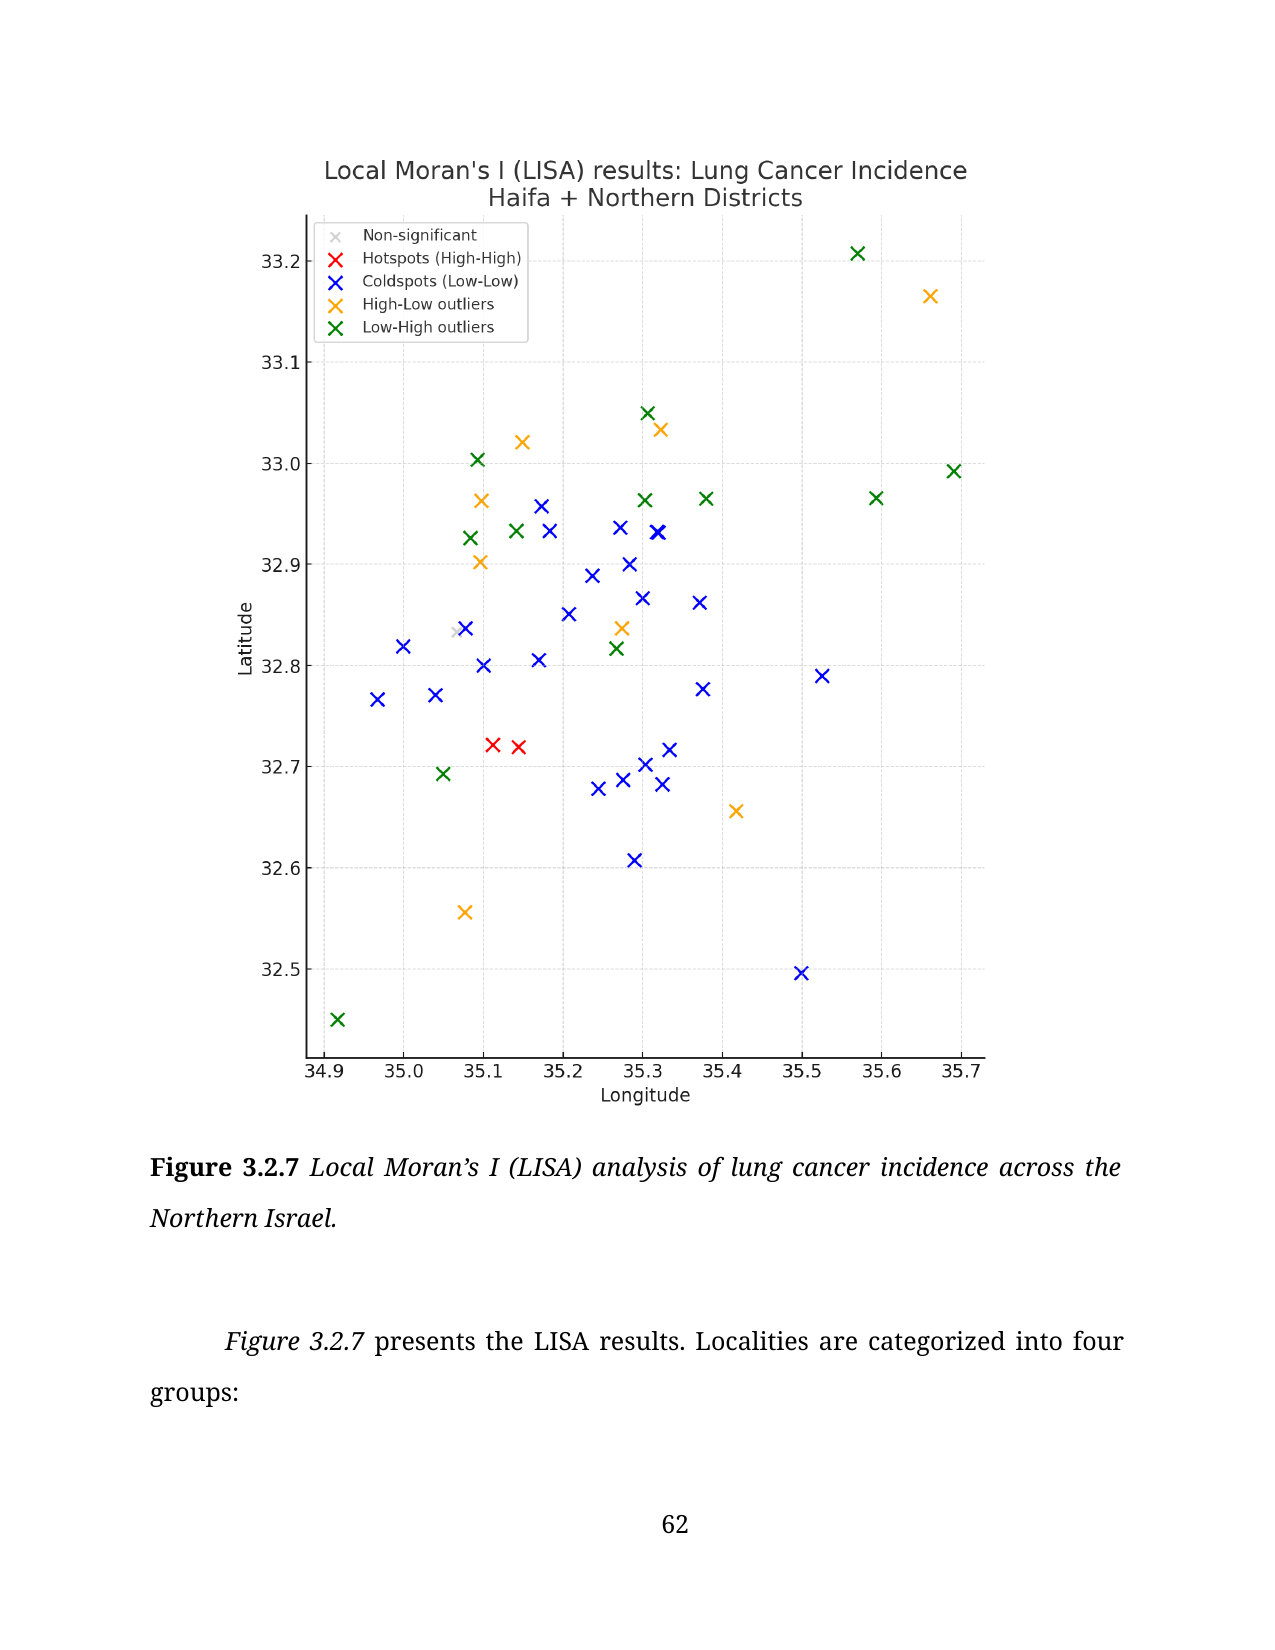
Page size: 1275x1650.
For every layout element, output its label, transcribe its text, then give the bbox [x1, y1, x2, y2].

picture [225, 150, 995, 1116]
text Figure 3.2.7 presents the LISA results. Localities are categorized into four groups: [150, 1324, 1125, 1409]
text Figure 3.2.7 Local Moran’s I (LISA) analysis of lung cancer incidence across the Northern Israel. [150, 1150, 1125, 1235]
